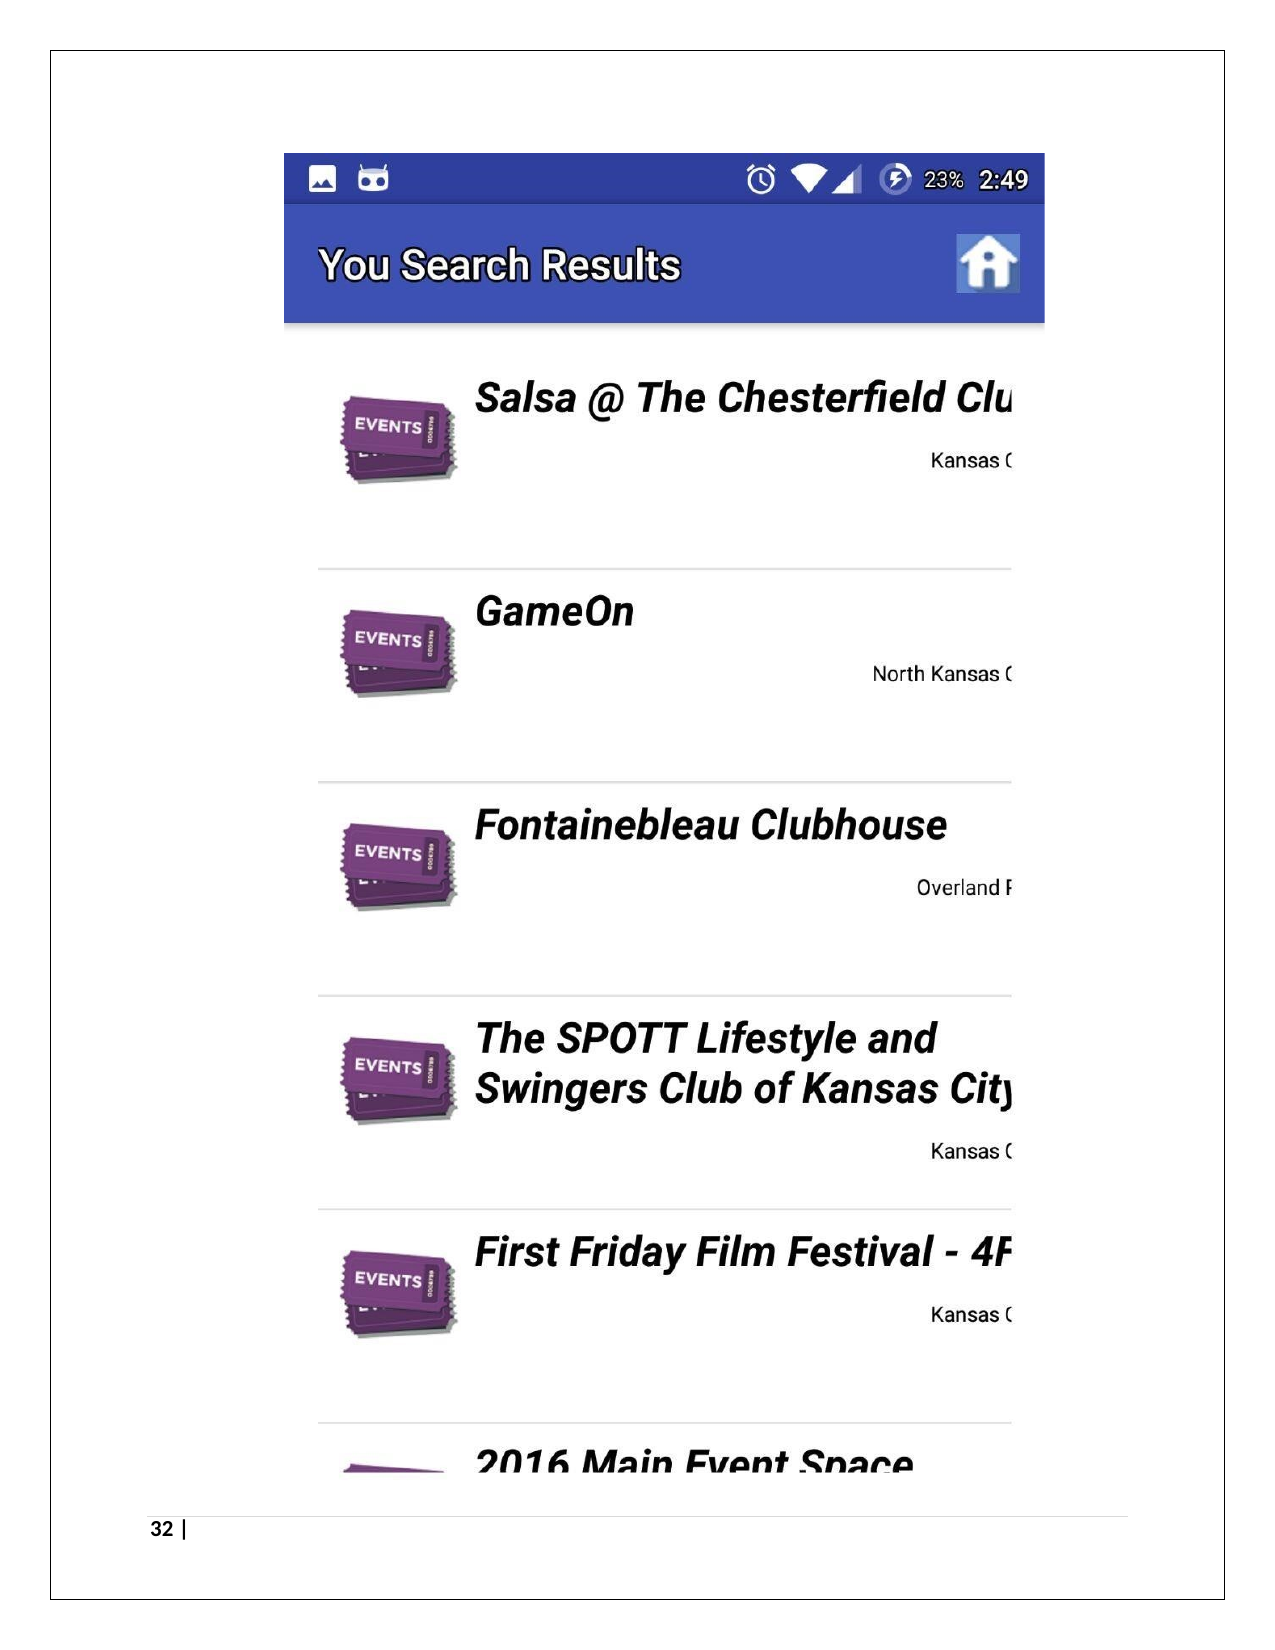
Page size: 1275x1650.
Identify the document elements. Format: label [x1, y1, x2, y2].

picture [284, 153, 1045, 1501]
